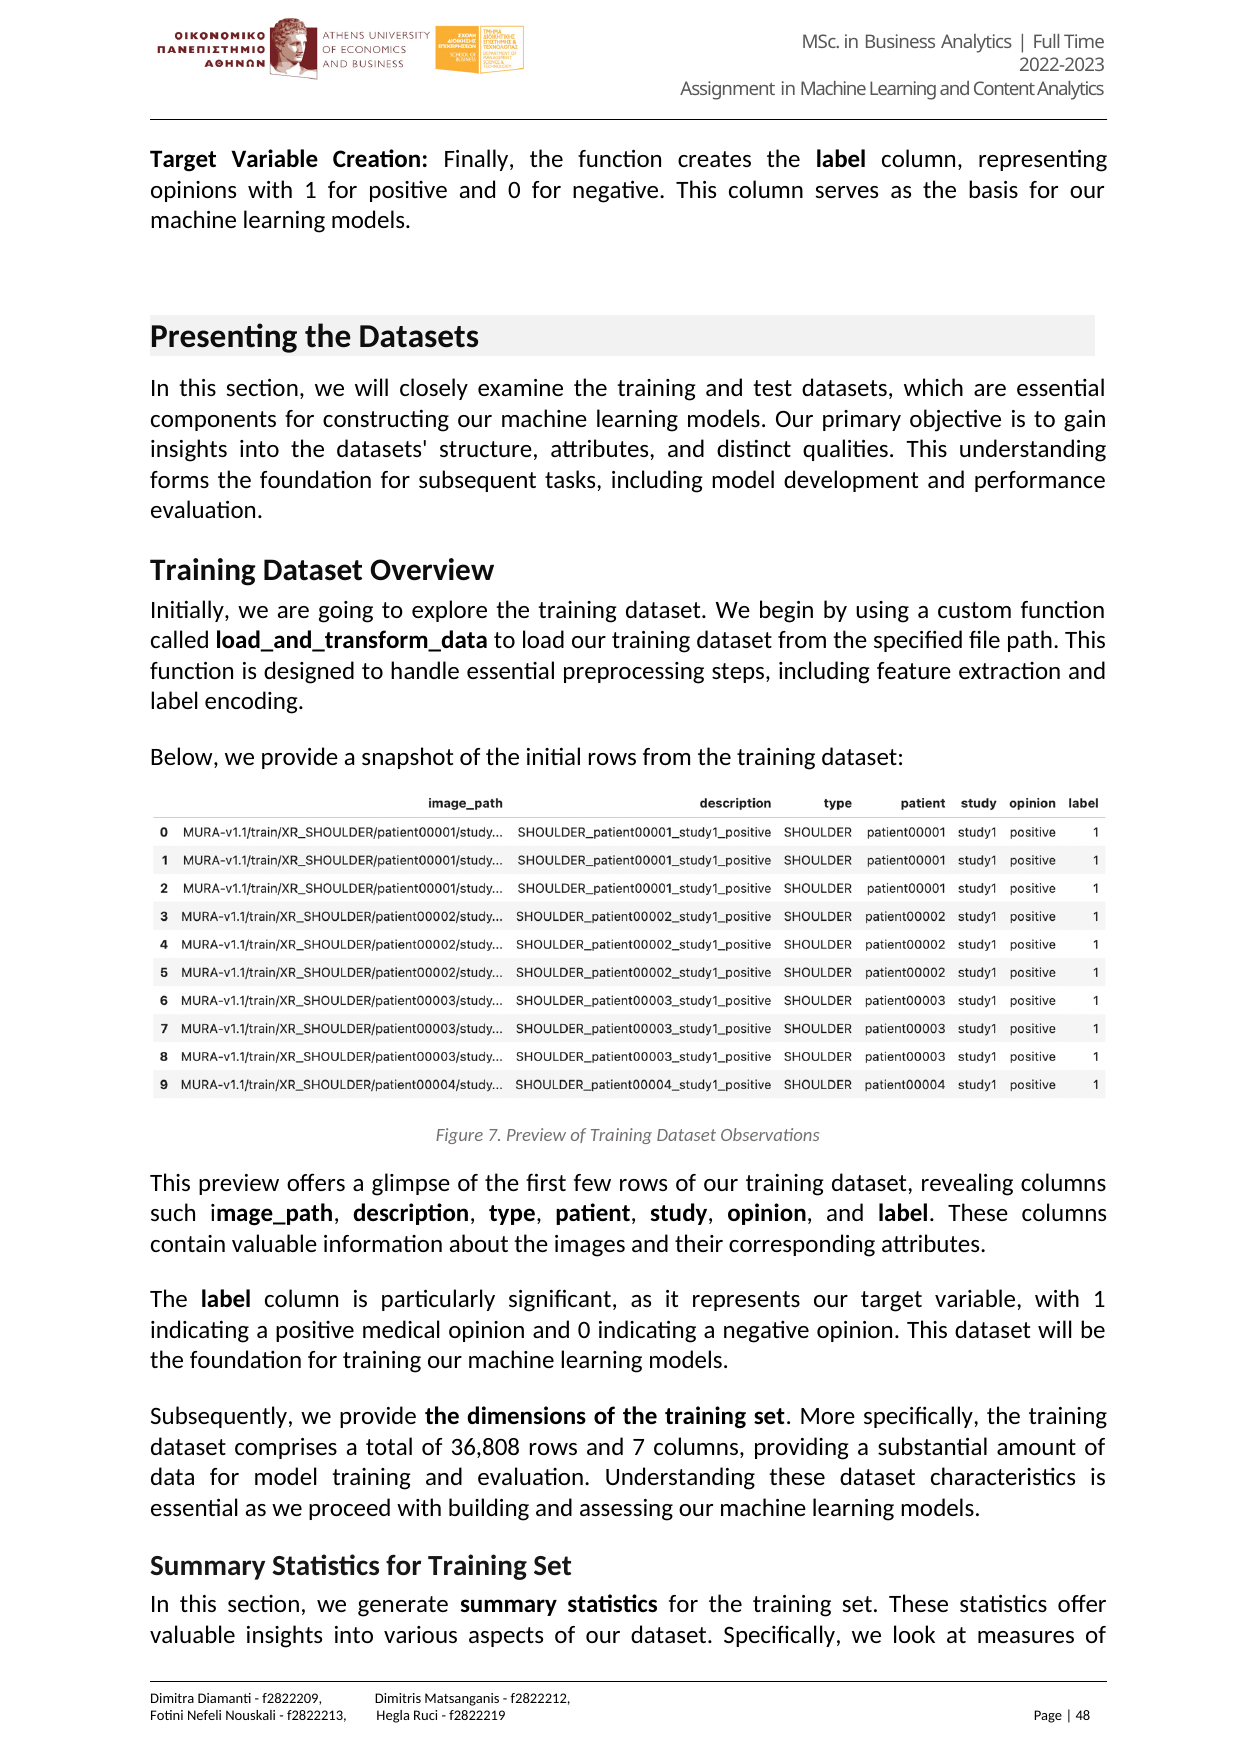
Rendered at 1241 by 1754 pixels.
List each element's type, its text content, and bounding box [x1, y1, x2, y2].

text Subsequently, we provide the dimensions of the training set. More specifically, the training dataset comprises a total of 36,808 rows and 7 columns, providing a substantial amount of data for model training and evaluation. Understanding these dataset characteristics is essential as we proceed with building and assessing our machine learning models. [150, 1400, 1107, 1522]
subtitle Presenting the Datasets [150, 315, 1095, 356]
text Figure 7. Preview of Training Dataset Observations [150, 1123, 1107, 1146]
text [150, 1588, 1107, 1649]
picture [151, 17, 526, 82]
subtitle Training Dataset Overview [150, 550, 1107, 588]
text This preview offers a glimpse of the first few rows of our training dataset, revealing columns such image_path, description, type, patient, study, opinion, and label. These columns contain valuable information about the images and their corresponding attributes. [150, 1167, 1107, 1259]
text Initially, we are going to explore the training dataset. We begin by using a custom function called load_and_transform_data to load our training dataset from the specified file path. This function is designed to handle essential preprocessing steps, including feature extraction and label encoding. [150, 594, 1107, 716]
picture [150, 796, 1108, 1099]
text In this section, we will closely examine the training and test datasets, which are essential components for constructing our machine learning models. Our primary objective is to gain insights into the datasets' structure, attributes, and distinct qualities. This understanding forms the foundation for subsequent tasks, including model development and performance evaluation. [150, 373, 1107, 525]
text The label column is particularly significant, as it represents our target variable, with 1 indicating a positive medical opinion and 0 indicating a negative opinion. This dataset will be the foundation for training our machine learning models. [150, 1284, 1107, 1375]
subtitle Summary Statistics for Training Set [150, 1547, 1107, 1583]
text Below, we provide a snapshot of the initial rows from the training dataset: [150, 741, 1107, 772]
text Target Variable Creation: Finally, the function creates the label column, representing opinions with 1 for positive and 0 for negative. This column serves as the basis for our machine learning models. [150, 143, 1107, 235]
